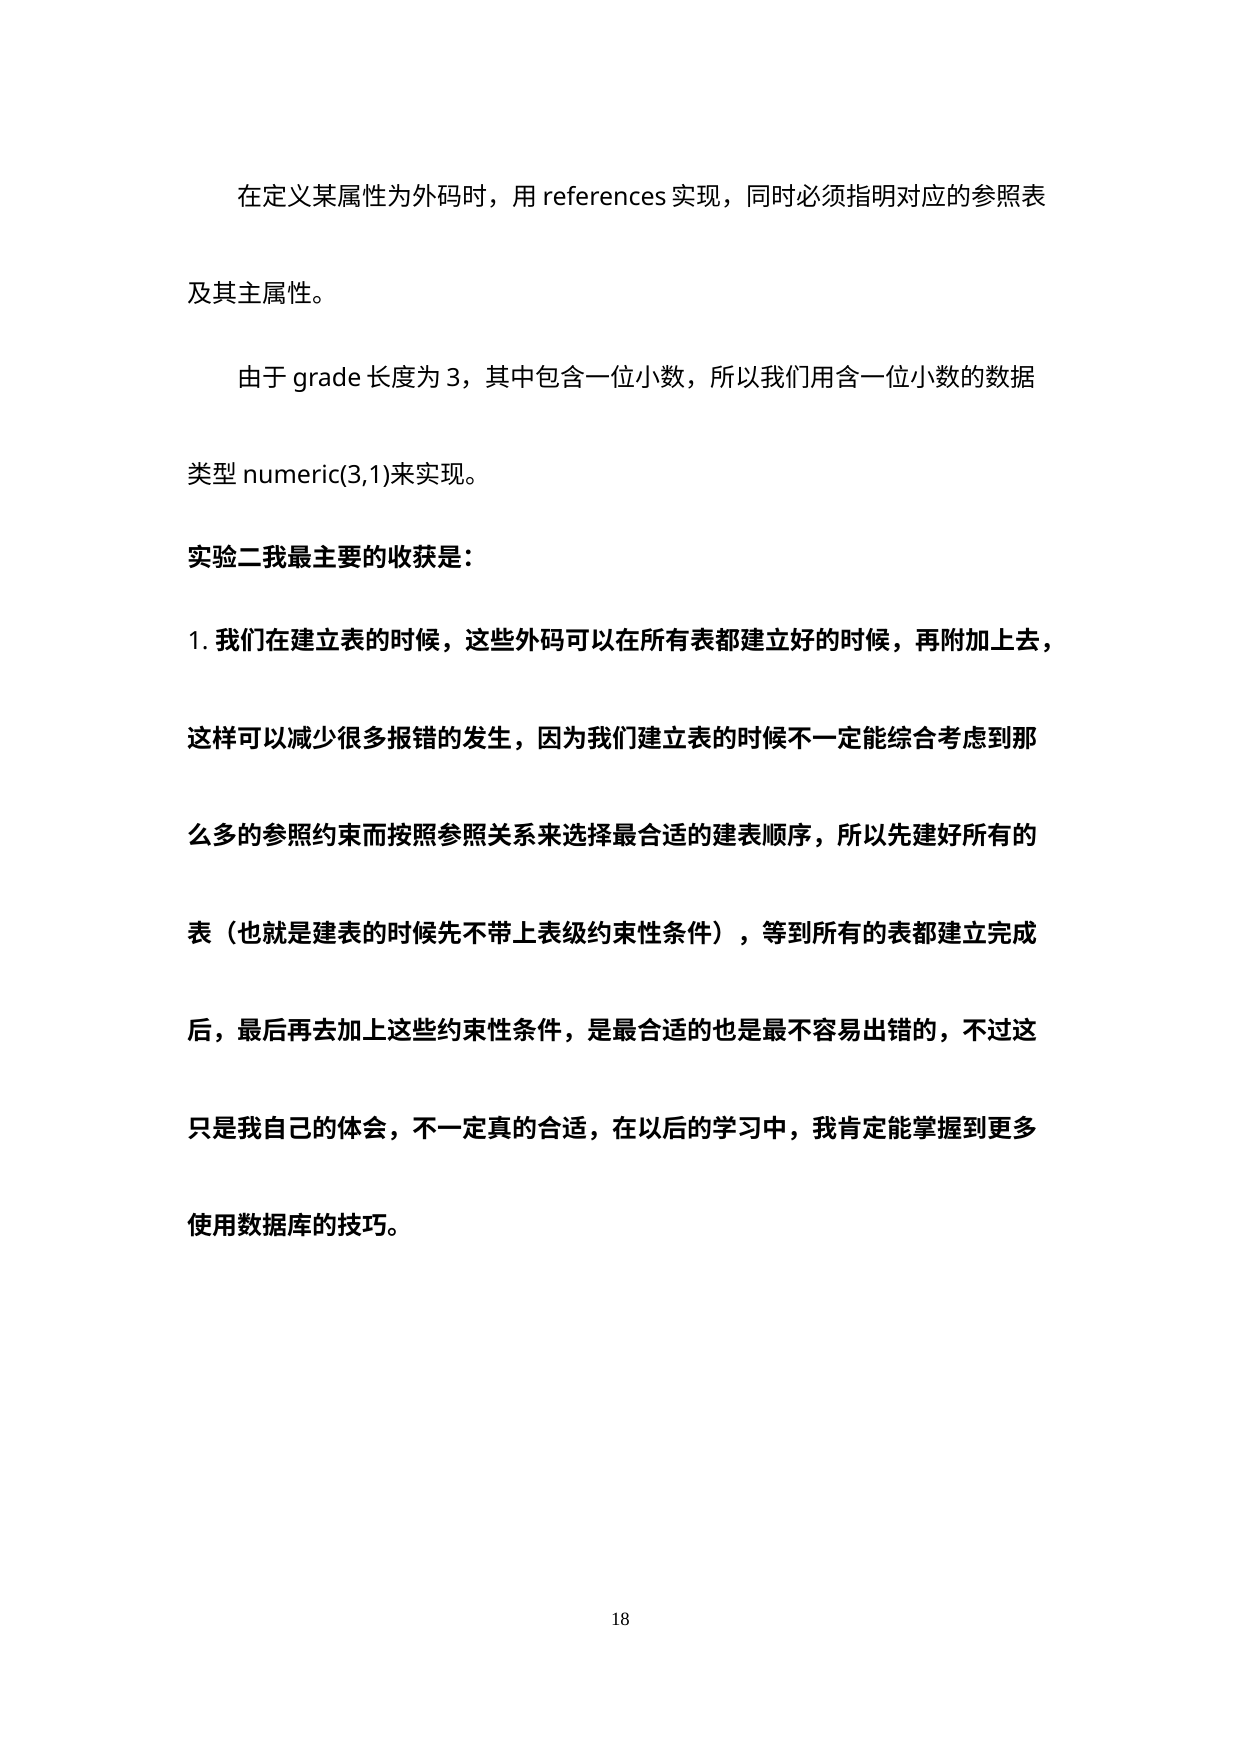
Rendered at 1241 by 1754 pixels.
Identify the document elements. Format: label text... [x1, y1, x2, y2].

text 1. 我们在建立表的时候，这些外码可以在所有表都建立好的时候，再附加上去，这样可以减少很多报错的发生，因为我们建立表的时候不一定能综合考虑到那么多的参照约束而按照参照关系来选择最合适的建表顺序，所以先建好所有的表（也就是建表的时候先不带上表级约束性条件），等到所有的表都建立完成后，最后再去加上这些约束性条件，是最合适的也是最不容易出错的，不过这只是我自己的体会，不一定真的合适，在以后的学习中，我肯定能掌握到更多使用数据库的技巧。 [187, 606, 1053, 1256]
text 由于grade长度为3，其中包含一位小数，所以我们用含一位小数的数据类型numeric(3,1)来实现。 [187, 343, 1053, 505]
text 实验二我最主要的收获是： [187, 523, 1053, 588]
text 在定义某属性为外码时，用references实现，同时必须指明对应的参照表及其主属性。 [187, 162, 1053, 324]
